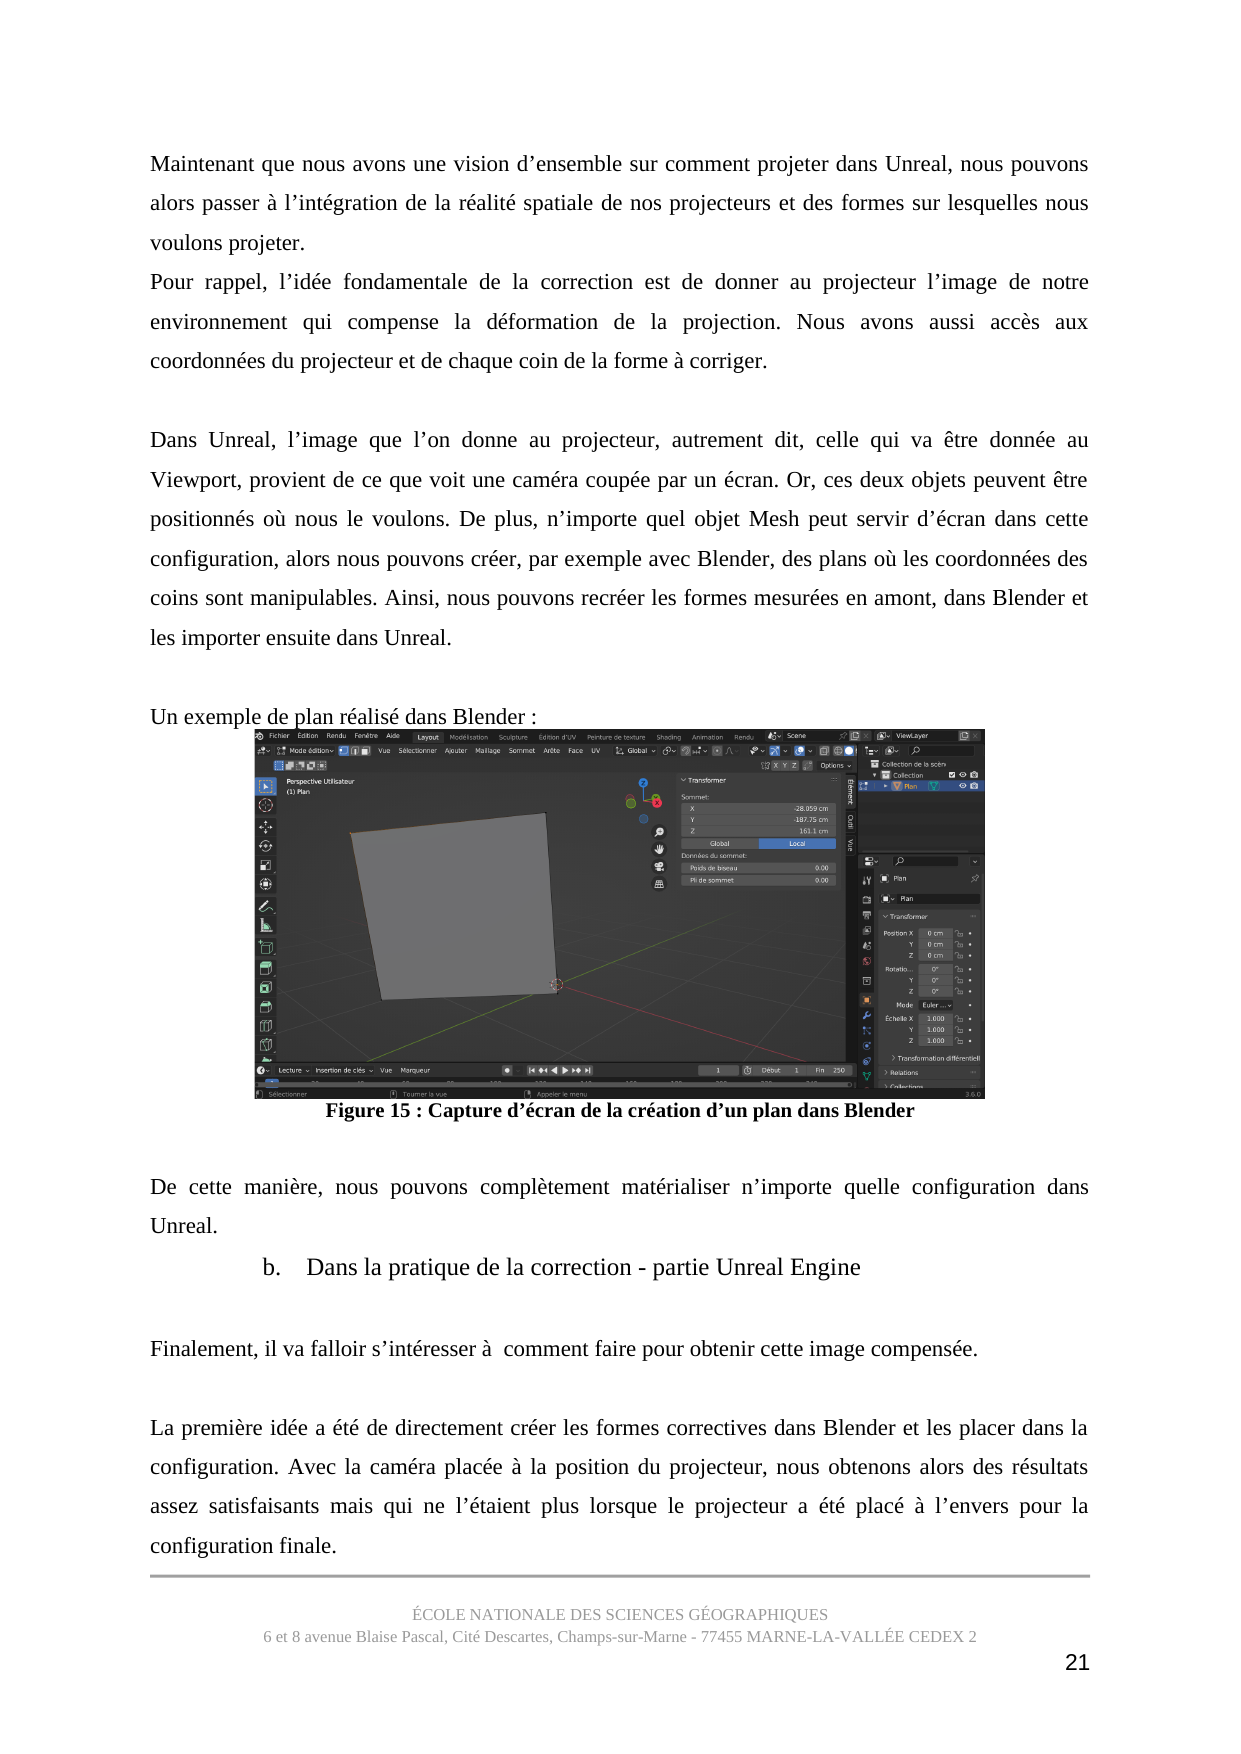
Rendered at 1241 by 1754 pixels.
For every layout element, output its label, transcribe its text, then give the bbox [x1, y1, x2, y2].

text Maintenant que nous avons une vision d’ensemble sur comment projeter dans Unreal, nous pouvons alors passer à l’intégration de la réalité spatiale de nos projecteurs et des formes sur lesquelles nous voulons projeter. [150, 150, 1090, 255]
text Figure 15 : Capture d’écran de la création d’un plan dans Blender [150, 1097, 1090, 1122]
text Un exemple de plan réalisé dans Blender : [150, 703, 1090, 729]
picture [254, 729, 985, 1097]
text Finalement, il va falloir s’intéresser à comment faire pour obtenir cette image compensée. [150, 1334, 1090, 1361]
text Dans Unreal, l’image que l’on donne au projecteur, autrement dit, celle qui va être donnée au Viewport, provient de ce que voit une caméra coupée par un écran. Or, ces deux objets peuvent être positionnés où nous le voulons. De plus, n’importe quel objet Mesh peut servir d’écran dans cette configuration, alors nous pouvons créer, par exemple avec Blender, des plans où les coordonnées des coins sont manipulables. Ainsi, nous pouvons recréer les formes mesurées en amont, dans Blender et les importer ensuite dans Unreal. [150, 426, 1090, 650]
text La première idée a été de directement créer les formes correctives dans Blender et les placer dans la configuration. Avec la caméra placée à la position du projecteur, nous obtenons alors des résultats assez satisfaisants mais qui ne l’étaient plus lorsque le projecteur a été placé à l’envers pour la configuration finale. [150, 1413, 1090, 1558]
list Dans la pratique de la correction - partie Unreal Engine [262, 1252, 1090, 1281]
text De cette manière, nous pouvons complètement matérialiser n’importe quelle configuration dans Unreal. [150, 1173, 1090, 1239]
text Pour rappel, l’idée fondamentale de la correction est de donner au projecteur l’image de notre environnement qui compense la déformation de la projection. Nous avons aussi accès aux coordonnées du projecteur et de chaque coin de la forme à corriger. [150, 268, 1090, 374]
